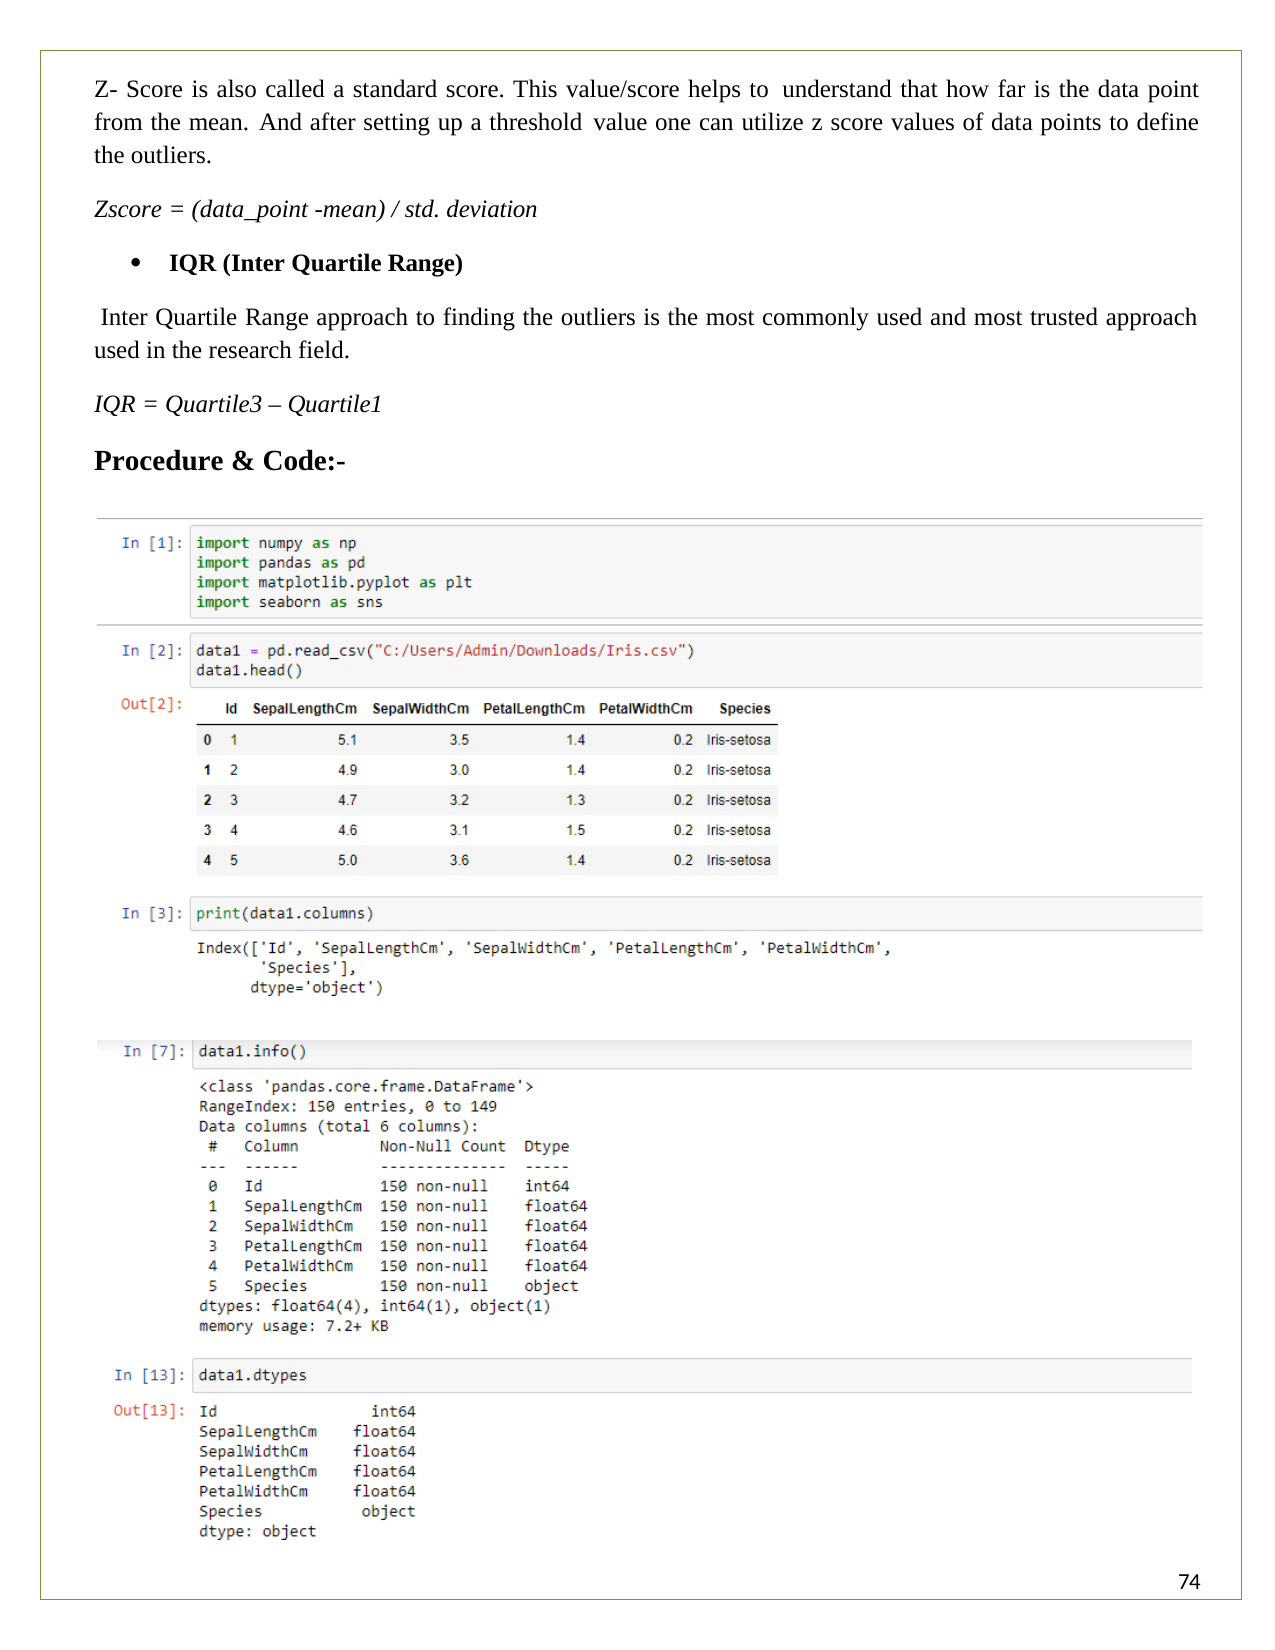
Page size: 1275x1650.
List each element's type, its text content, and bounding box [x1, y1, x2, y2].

subtitle IQR (Inter Quartile Range) [131, 248, 1241, 277]
text IQR = Quartile3 – Quartile1 [94, 389, 1241, 417]
text Z- Score is also called a standard score. This value/score helps to understand that how far is the data point from the mean. And after setting up a threshold value one can utilize z score values of data points to define the outliers. [94, 74, 1200, 169]
subtitle Procedure & Code:- [94, 443, 1241, 477]
text Inter Quartile Range approach to finding the outliers is the most commonly used and most trusted approach used in the research field. [94, 302, 1200, 363]
picture [96, 1040, 1192, 1540]
picture [96, 518, 1203, 996]
text Zscore = (data_point -mean) / std. deviation [94, 194, 1241, 223]
